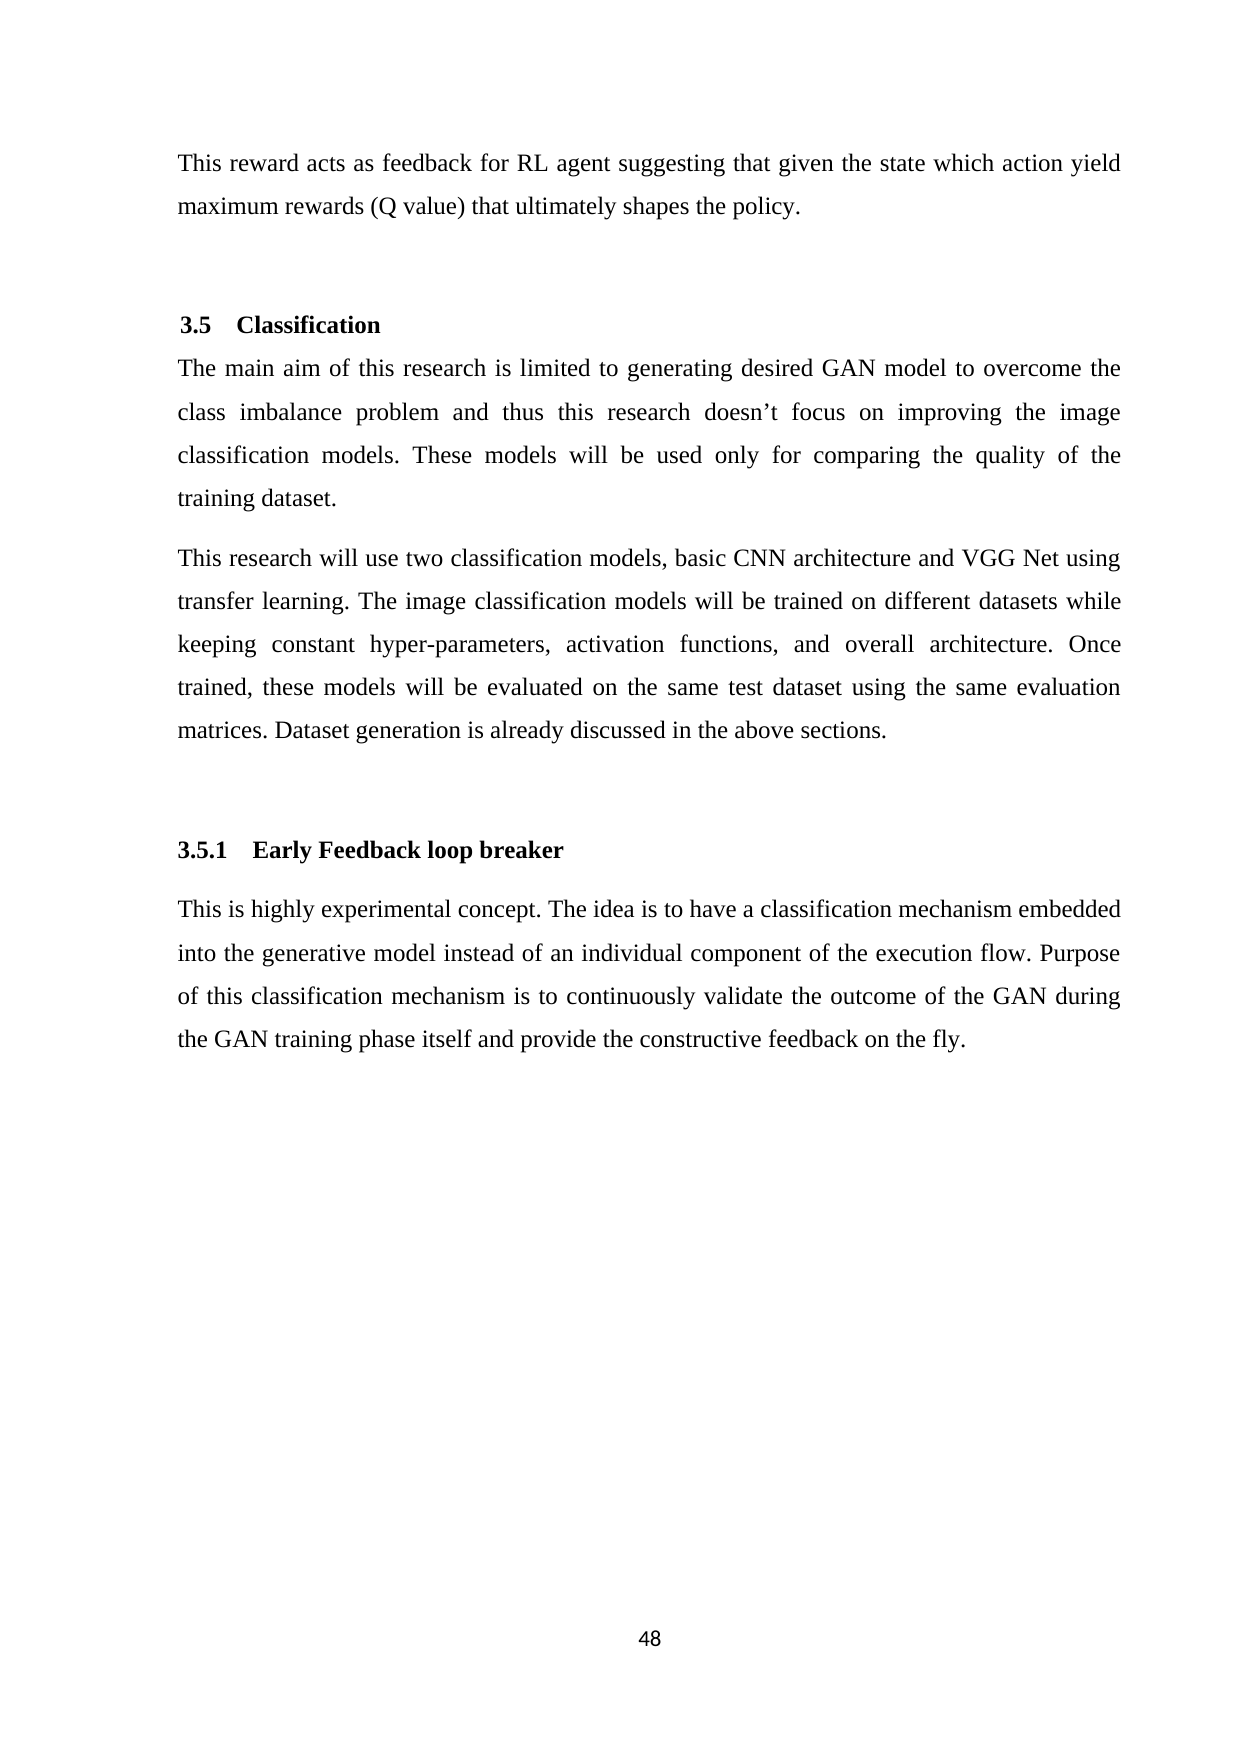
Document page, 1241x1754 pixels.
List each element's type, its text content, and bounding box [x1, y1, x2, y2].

text This reward acts as feedback for RL agent suggesting that given the state which action yield maximum rewards (Q value) that ultimately shapes the policy. [177, 148, 1122, 219]
text This research will use two classification models, basic CNN architecture and VGG Net using transfer learning. The image classification models will be trained on different datasets while keeping constant hyper-parameters, activation functions, and overall architecture. Once trained, these models will be evaluated on the same test dataset using the same evaluation matrices. Dataset generation is already discussed in the above sections. [177, 543, 1122, 744]
text This is highly experimental concept. The idea is to have a classification mechanism embedded into the generative model instead of an individual component of the execution flow. Purpose of this classification mechanism is to continuously validate the outcome of the GAN during the GAN training phase itself and provide the constructive feedback on the fly. [177, 894, 1122, 1053]
text 3.5.1 Early Feedback loop breaker [177, 835, 1122, 863]
text The main aim of this research is limited to generating desired GAN model to overcome the class imbalance problem and thus this research doesn’t focus on improving the image classification models. These models will be used only for comparing the quality of the training dataset. [177, 353, 1122, 512]
list Classification [180, 310, 1122, 339]
